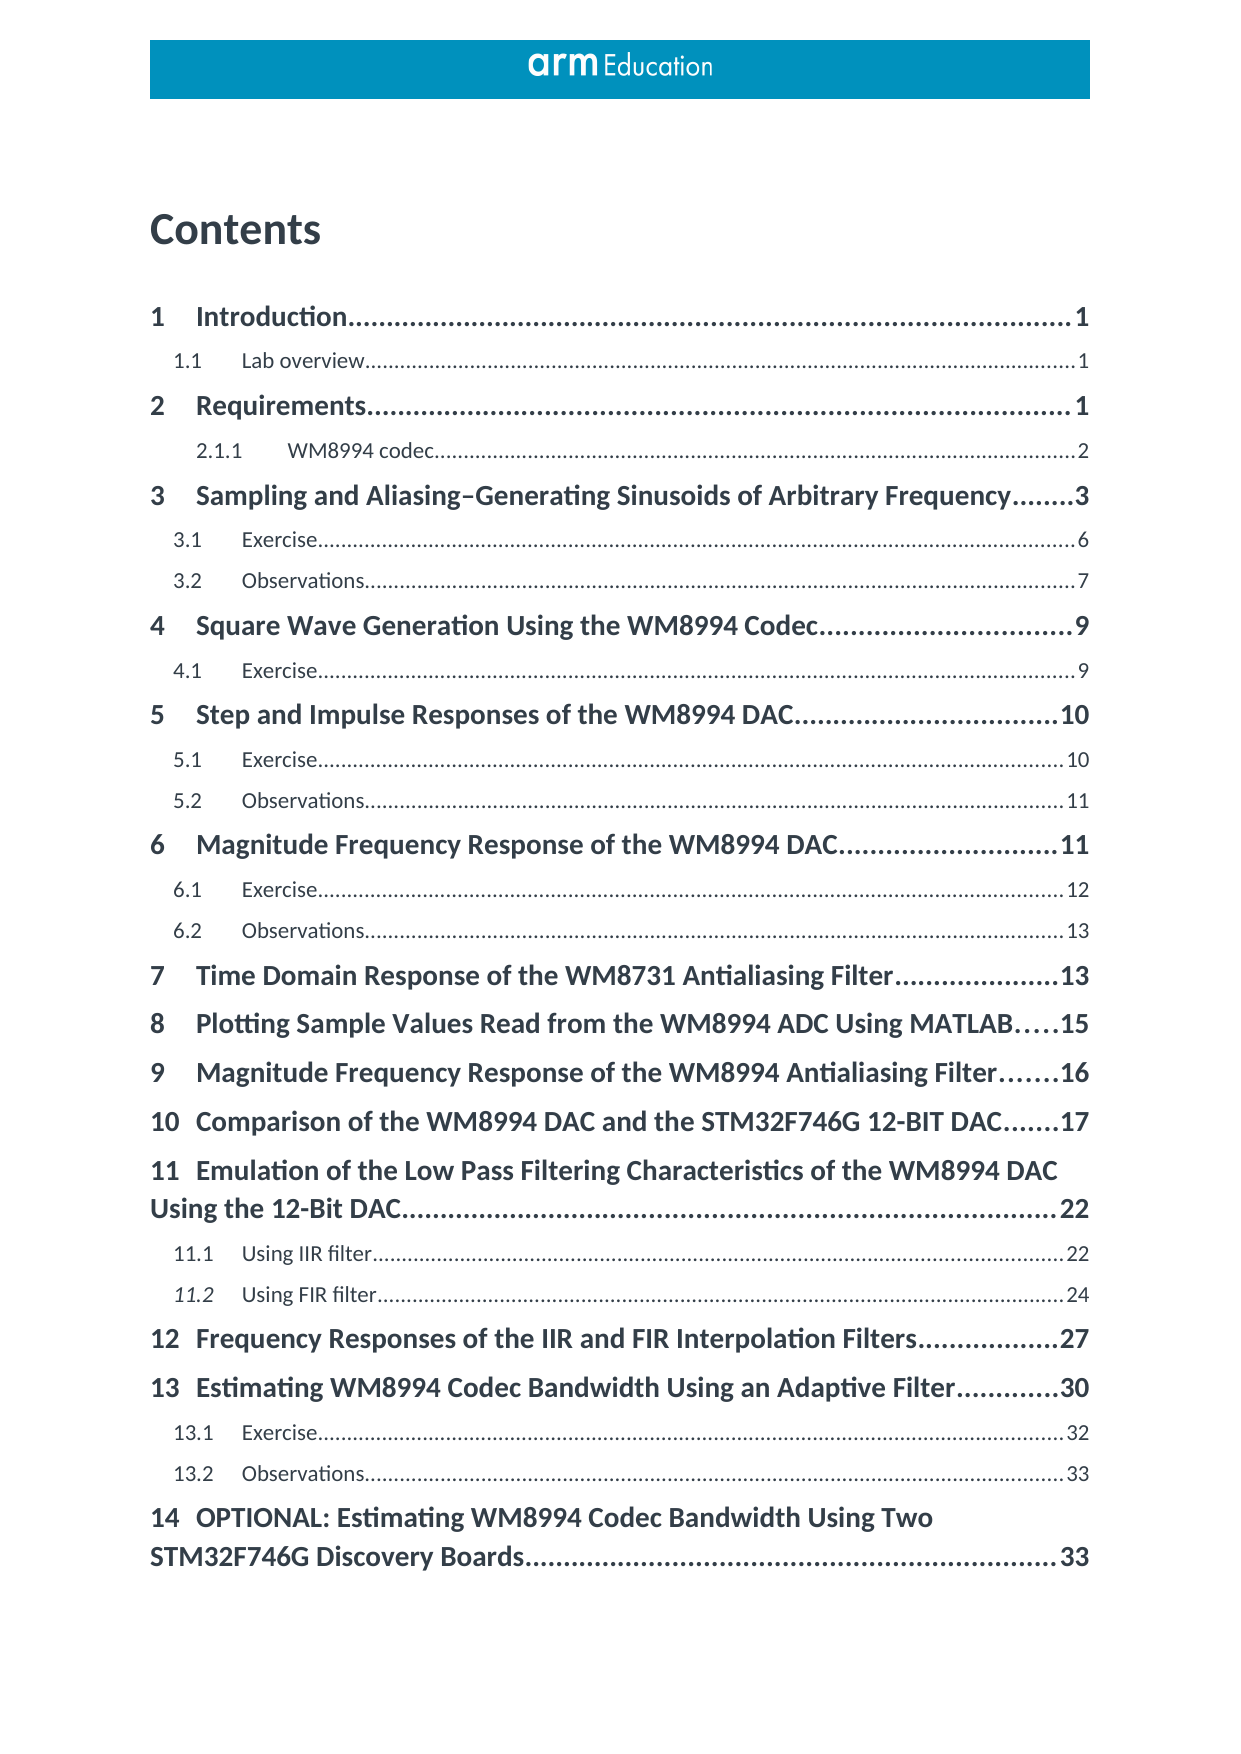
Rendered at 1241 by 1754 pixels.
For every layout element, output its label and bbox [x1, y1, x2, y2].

picture [529, 54, 548, 75]
picture [606, 55, 615, 75]
picture [570, 54, 597, 75]
picture [554, 54, 566, 75]
picture [675, 58, 679, 75]
